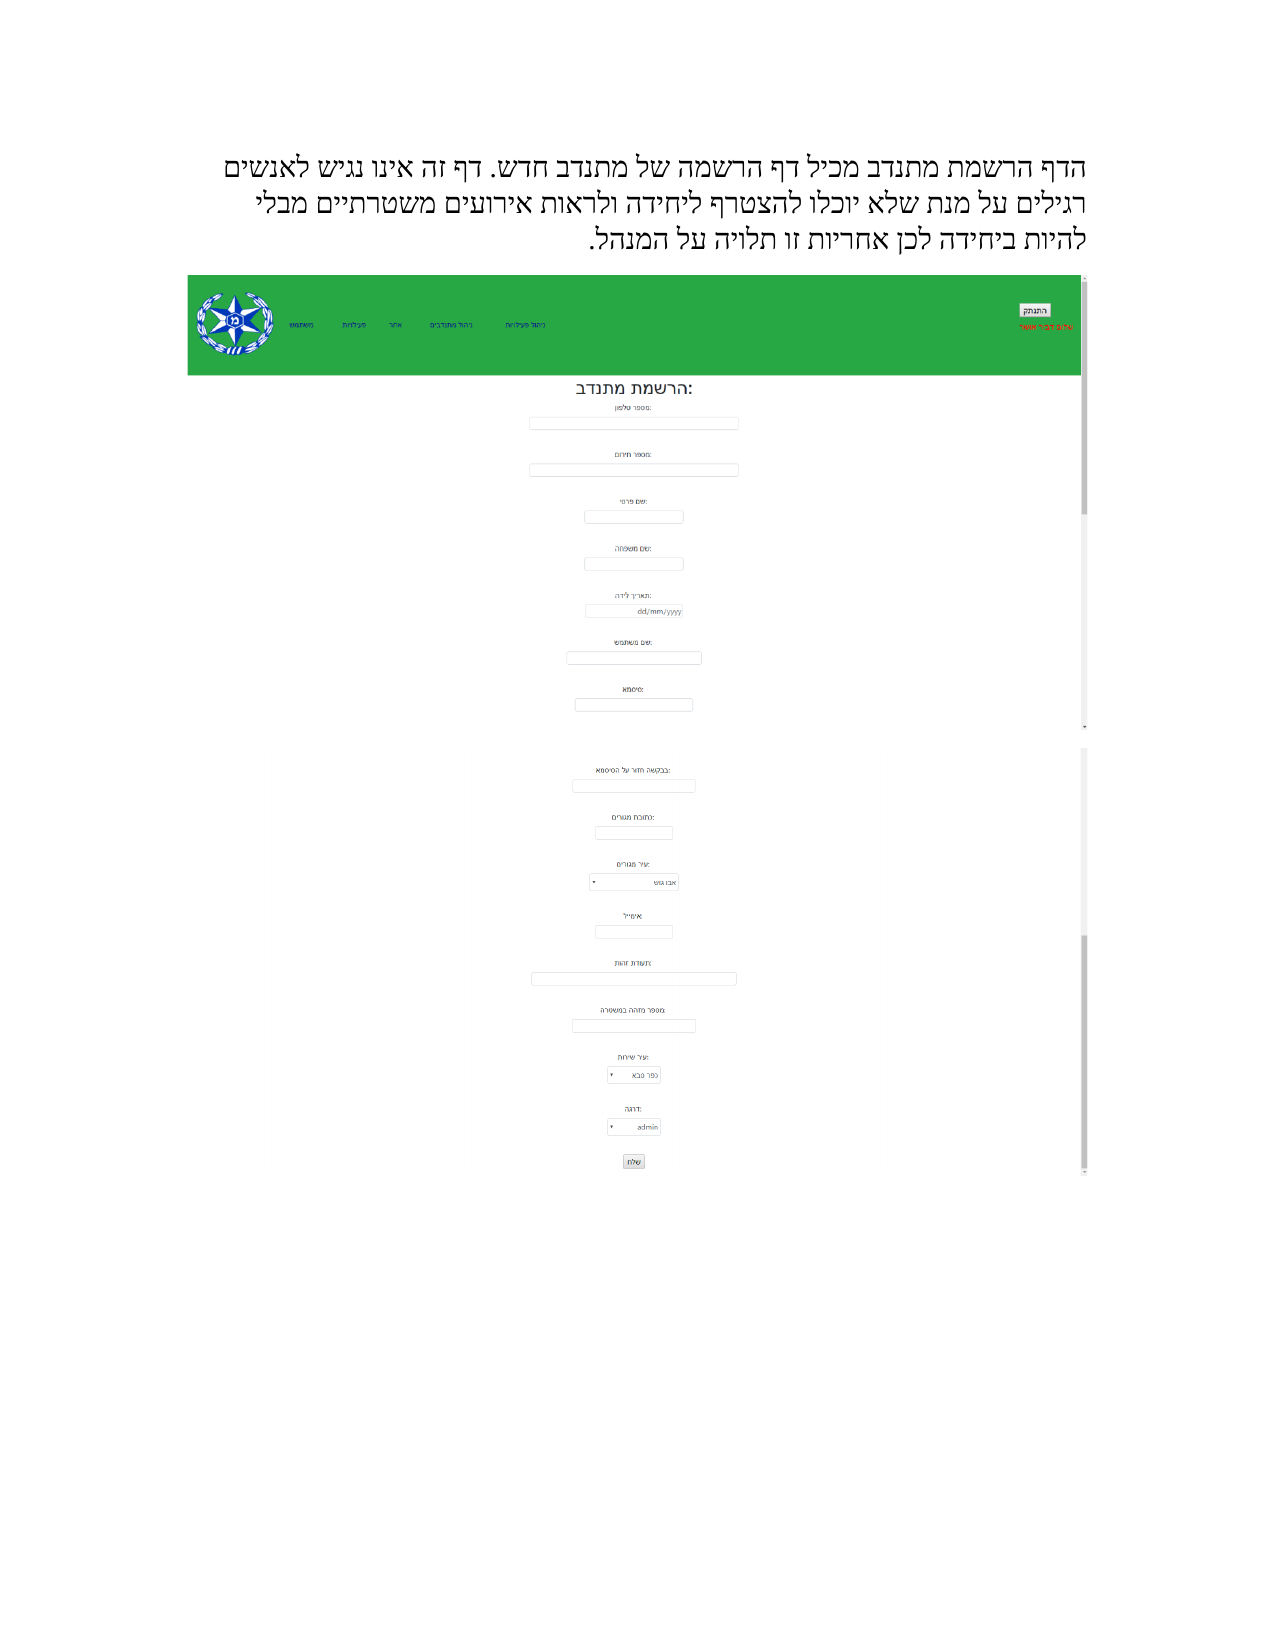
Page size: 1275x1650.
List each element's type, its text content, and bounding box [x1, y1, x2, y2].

text הדף הרשמת מתנדב מכיל דף הרשמה של מתנדב חדש. דף זה אינו נגיש לאנשים רגילים על מנת שלא יוכלו להצטרף ליחידה ולראות אירועים משטרתיים מבלי להיות ביחידה לכן אחריות זו תלויה על המנהל. [187, 150, 1087, 256]
picture [187, 275, 1088, 730]
picture [187, 748, 1088, 1176]
